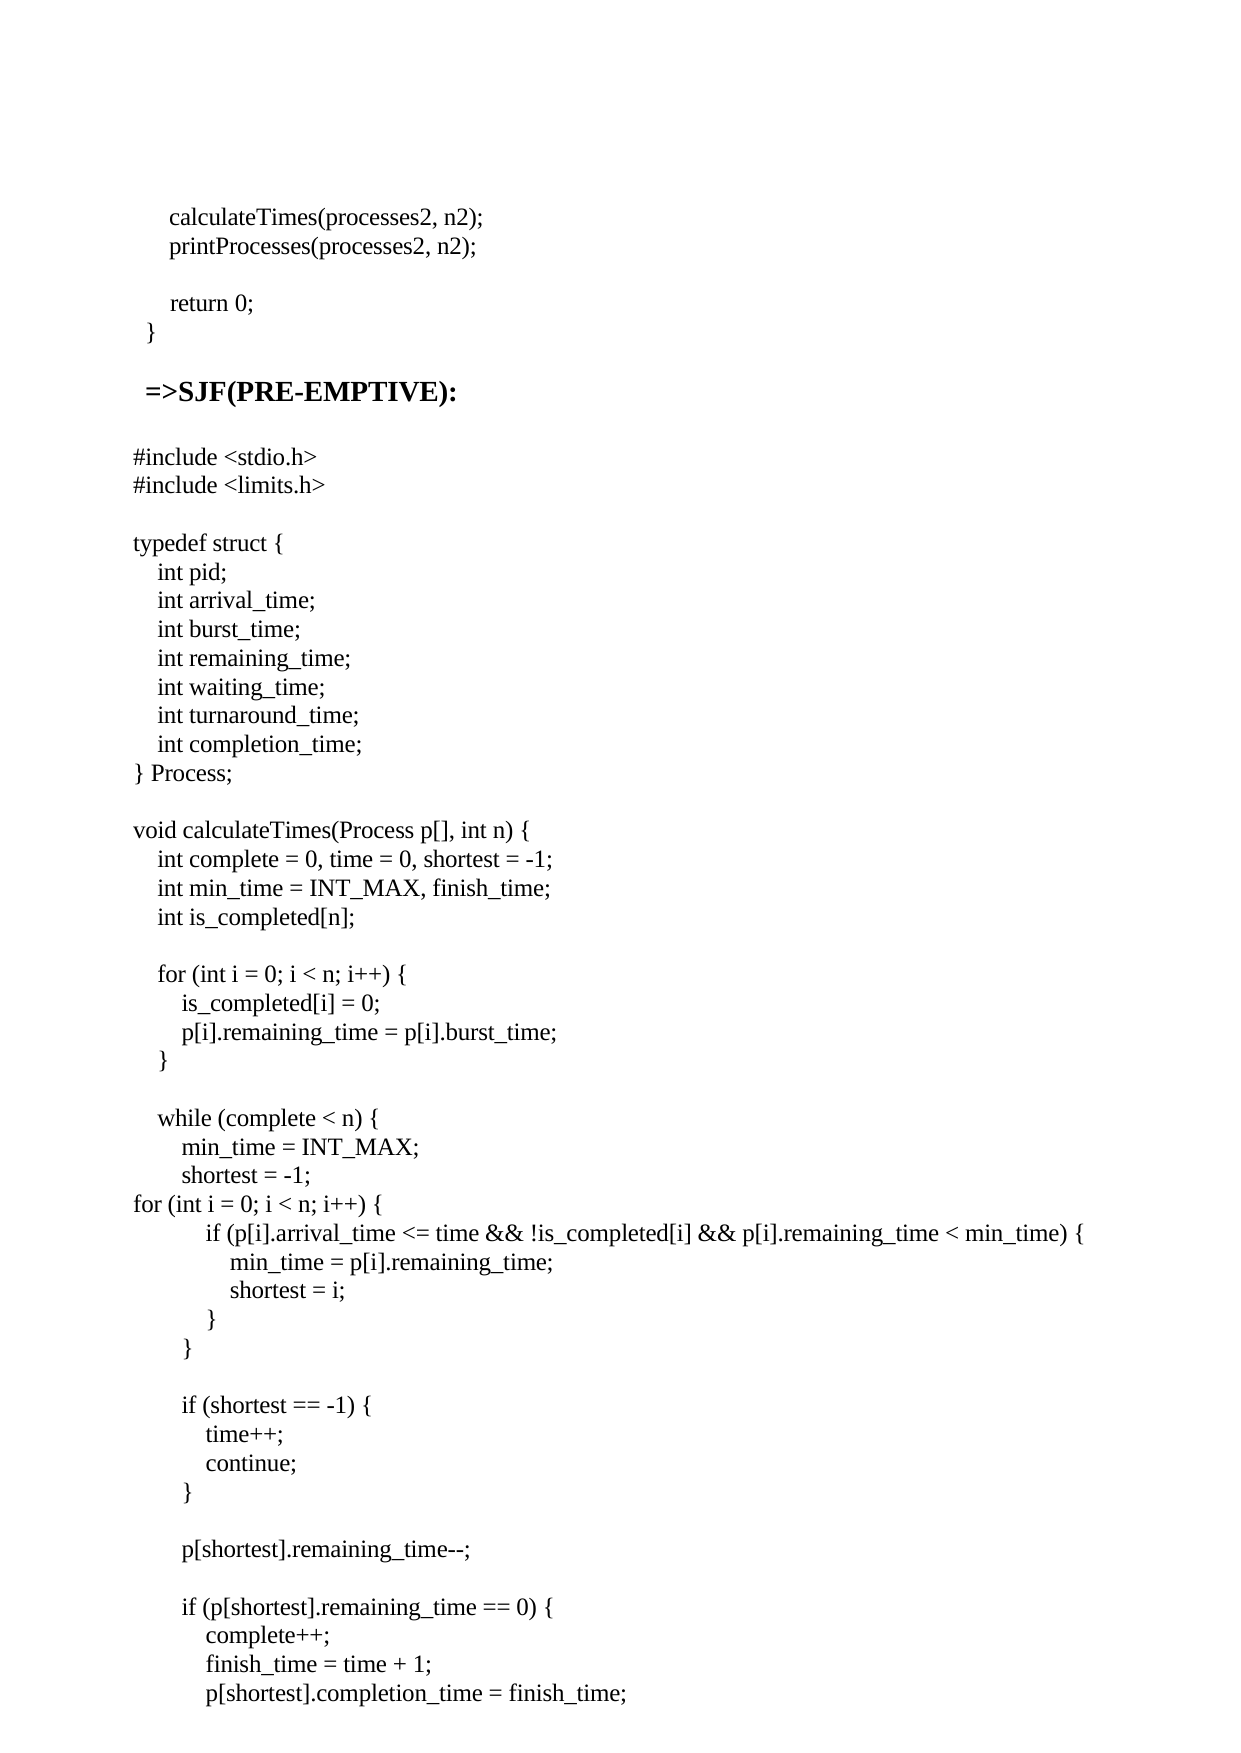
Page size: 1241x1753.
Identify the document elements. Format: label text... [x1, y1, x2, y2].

text #include <stdio.h> [133, 442, 1107, 470]
text int complete = 0, time = 0, shortest = -1; [133, 844, 1107, 873]
text int pid; [133, 557, 1107, 585]
text } [133, 1304, 1107, 1333]
text printProcesses(processes2, n2); [145, 231, 1107, 259]
text int waiting_time; [133, 672, 1107, 700]
text for (int i = 0; i < n; i++) { [133, 959, 1107, 988]
text continue; [133, 1448, 1107, 1477]
text void calculateTimes(Process p[], int n) { [133, 815, 1107, 844]
text time++; [133, 1419, 1107, 1448]
text typedef struct { [133, 528, 1107, 557]
text shortest = -1; [133, 1160, 1107, 1189]
text p[shortest].remaining_time--; [133, 1534, 1107, 1563]
text if (p[shortest].remaining_time == 0) { [133, 1592, 1107, 1620]
text int arrival_time; [133, 585, 1107, 614]
text int turnaround_time; [133, 700, 1107, 729]
text } [133, 1333, 1107, 1362]
text min_time = p[i].remaining_time; [133, 1247, 1107, 1275]
text shortest = i; [133, 1275, 1107, 1304]
text is_completed[i] = 0; [133, 988, 1107, 1017]
text int burst_time; [133, 614, 1107, 643]
text while (complete < n) { [133, 1103, 1107, 1132]
text int completion_time; [133, 729, 1107, 758]
text int min_time = INT_MAX, finish_time; [133, 873, 1107, 902]
text } Process; [133, 758, 1107, 787]
text } [133, 1045, 1107, 1074]
text } [133, 1477, 1107, 1505]
text int is_completed[n]; [133, 902, 1107, 930]
text for (int i = 0; i < n; i++) { [133, 1189, 1107, 1218]
text p[i].remaining_time = p[i].burst_time; [133, 1017, 1107, 1045]
text =>SJF(PRE-EMPTIVE): [145, 374, 1107, 408]
text return 0; [145, 288, 1107, 317]
text min_time = INT_MAX; [133, 1132, 1107, 1160]
text #include <limits.h> [133, 470, 1107, 499]
text if (p[i].arrival_time <= time && !is_completed[i] && p[i].remaining_time < min_time) { [133, 1218, 1107, 1247]
text int remaining_time; [133, 643, 1107, 672]
text complete++; [133, 1620, 1107, 1649]
text if (shortest == -1) { [133, 1390, 1107, 1419]
text p[shortest].completion_time = finish_time; [133, 1678, 1107, 1707]
text } [145, 317, 1107, 346]
text finish_time = time + 1; [133, 1649, 1107, 1678]
text calculateTimes(processes2, n2); [145, 202, 1107, 231]
